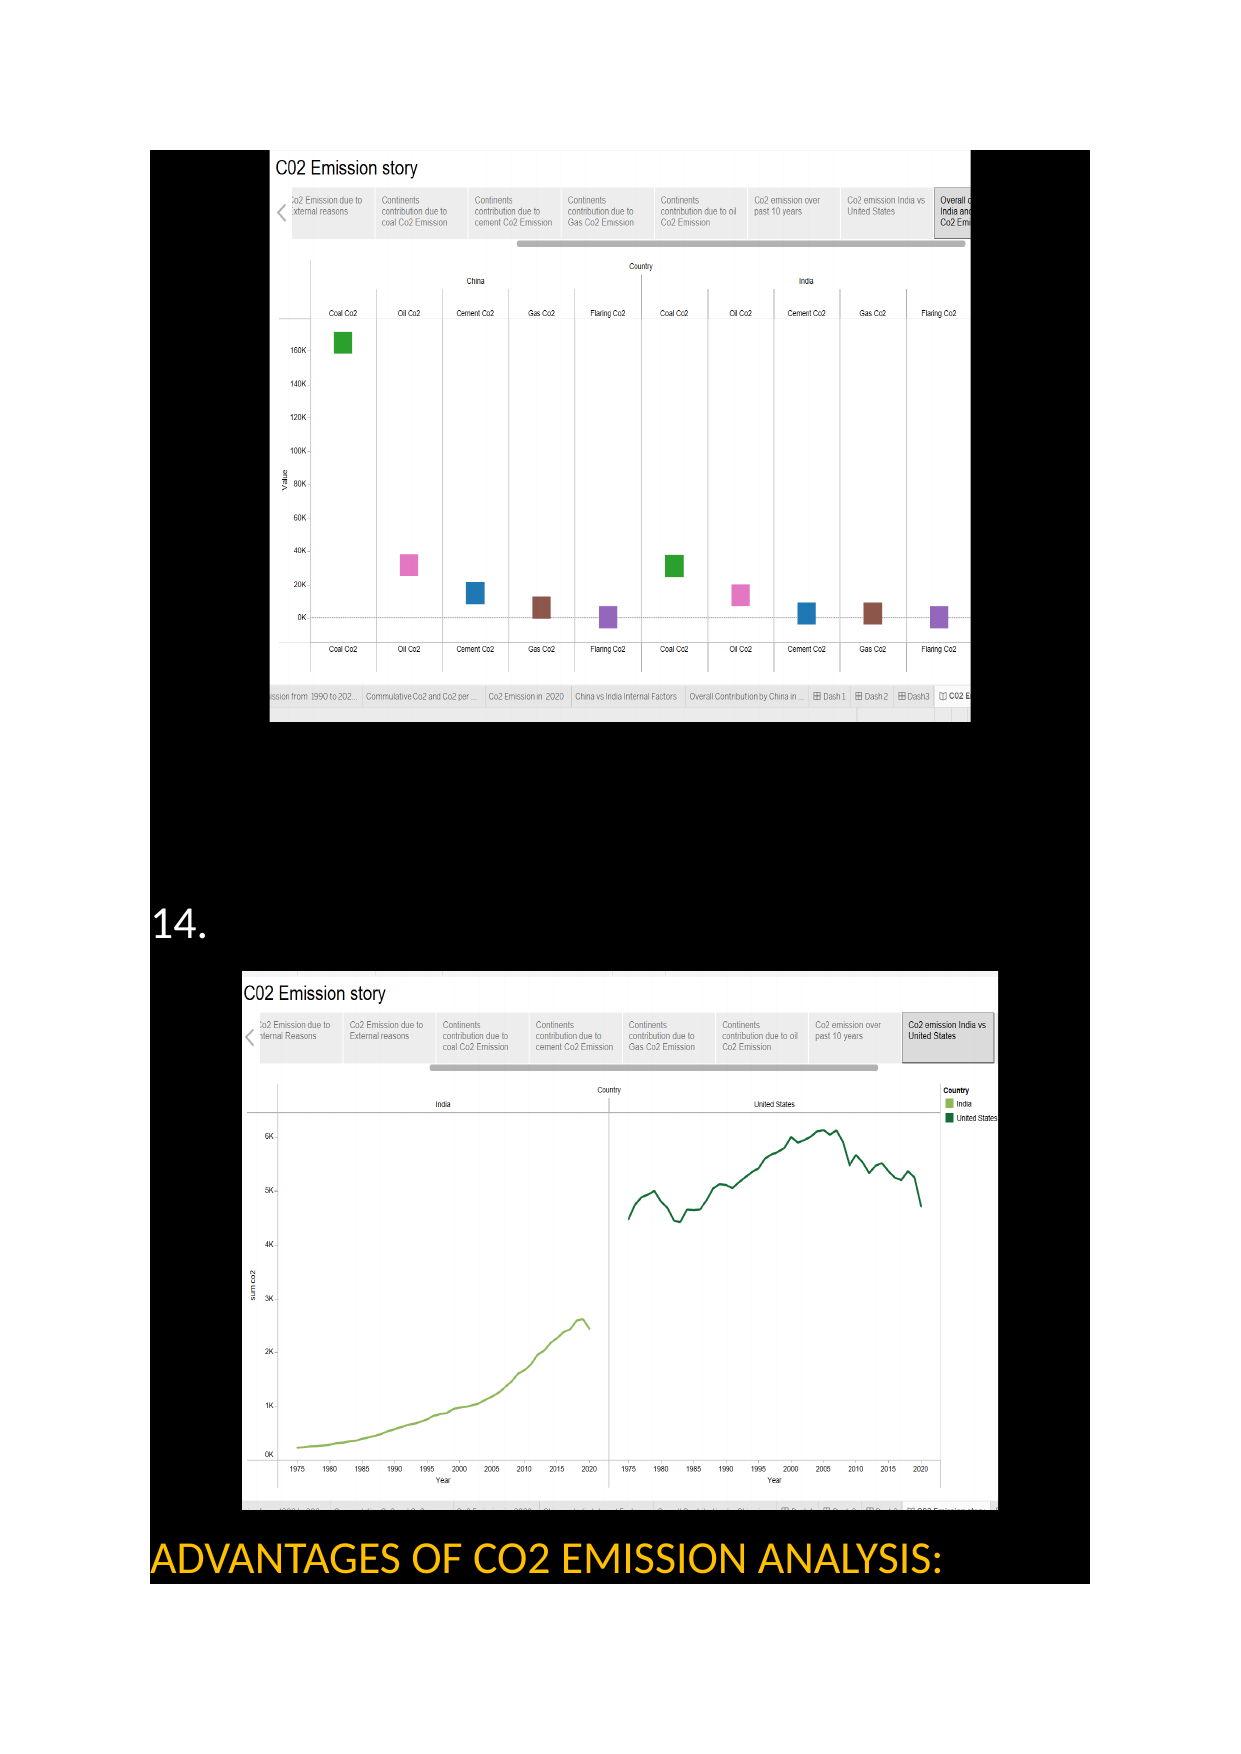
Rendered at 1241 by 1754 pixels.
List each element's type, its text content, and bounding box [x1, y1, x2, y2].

text 14. [150, 894, 1090, 950]
text ADVANTAGES OF CO2 EMISSION ANALYSIS: [150, 1529, 1090, 1584]
picture [242, 971, 999, 1510]
picture [269, 150, 971, 722]
